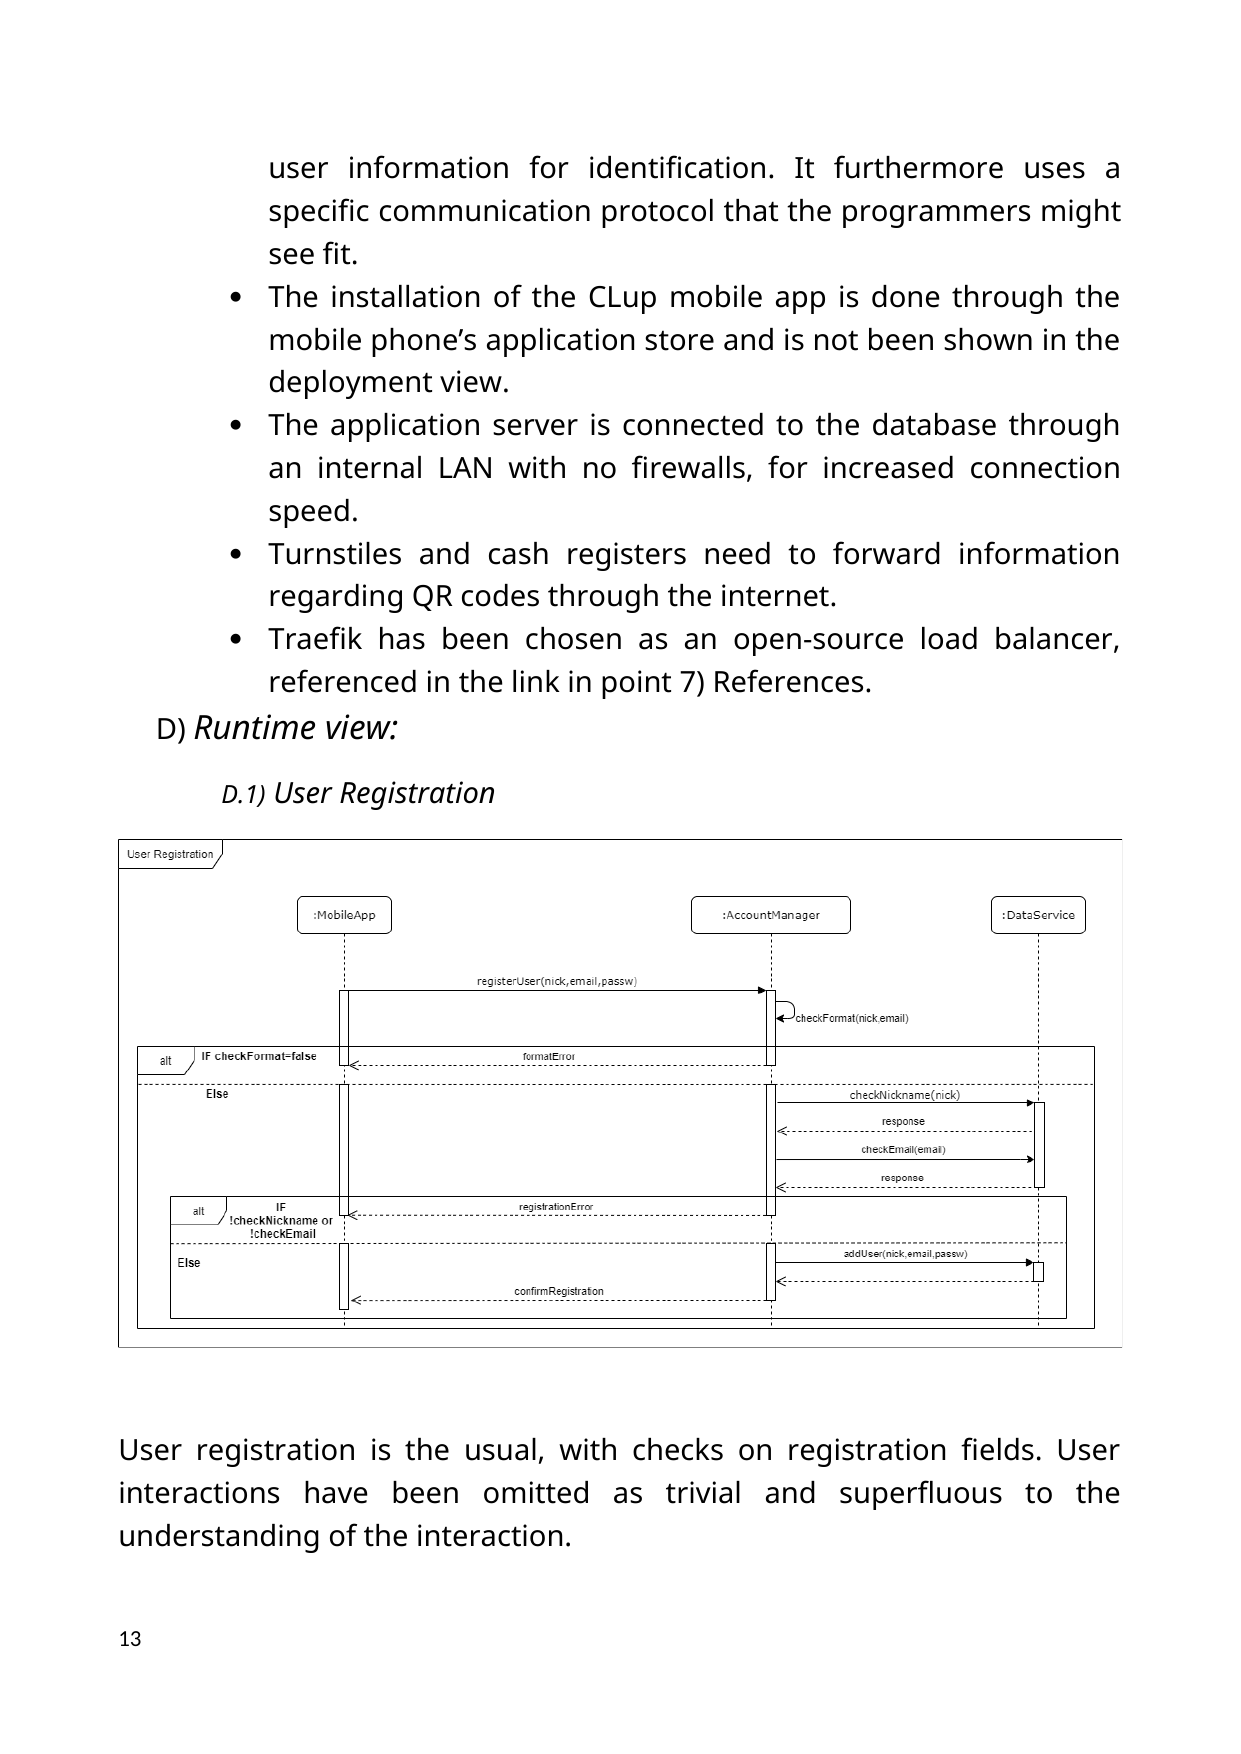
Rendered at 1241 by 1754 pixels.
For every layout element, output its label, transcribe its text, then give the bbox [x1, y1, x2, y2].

picture [118, 839, 1123, 1348]
list Runtime view: [156, 704, 1122, 749]
list The application server is connected to the database through an internal LAN with no firewalls, for increased connection speed. [231, 404, 1122, 530]
list Turnstiles and cash registers need to forward information regarding QR codes through the internet. [231, 533, 1122, 615]
list User Registration [221, 772, 1122, 812]
text User registration is the usual, with checks on registration fields. User interactions have been omitted as trivial and superfluous to the understanding of the interaction. [118, 1430, 1122, 1555]
list The installation of the CLup mobile app is done through the mobile phone’s application store and is not been shown in the deployment view. [231, 276, 1122, 401]
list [231, 148, 1122, 273]
